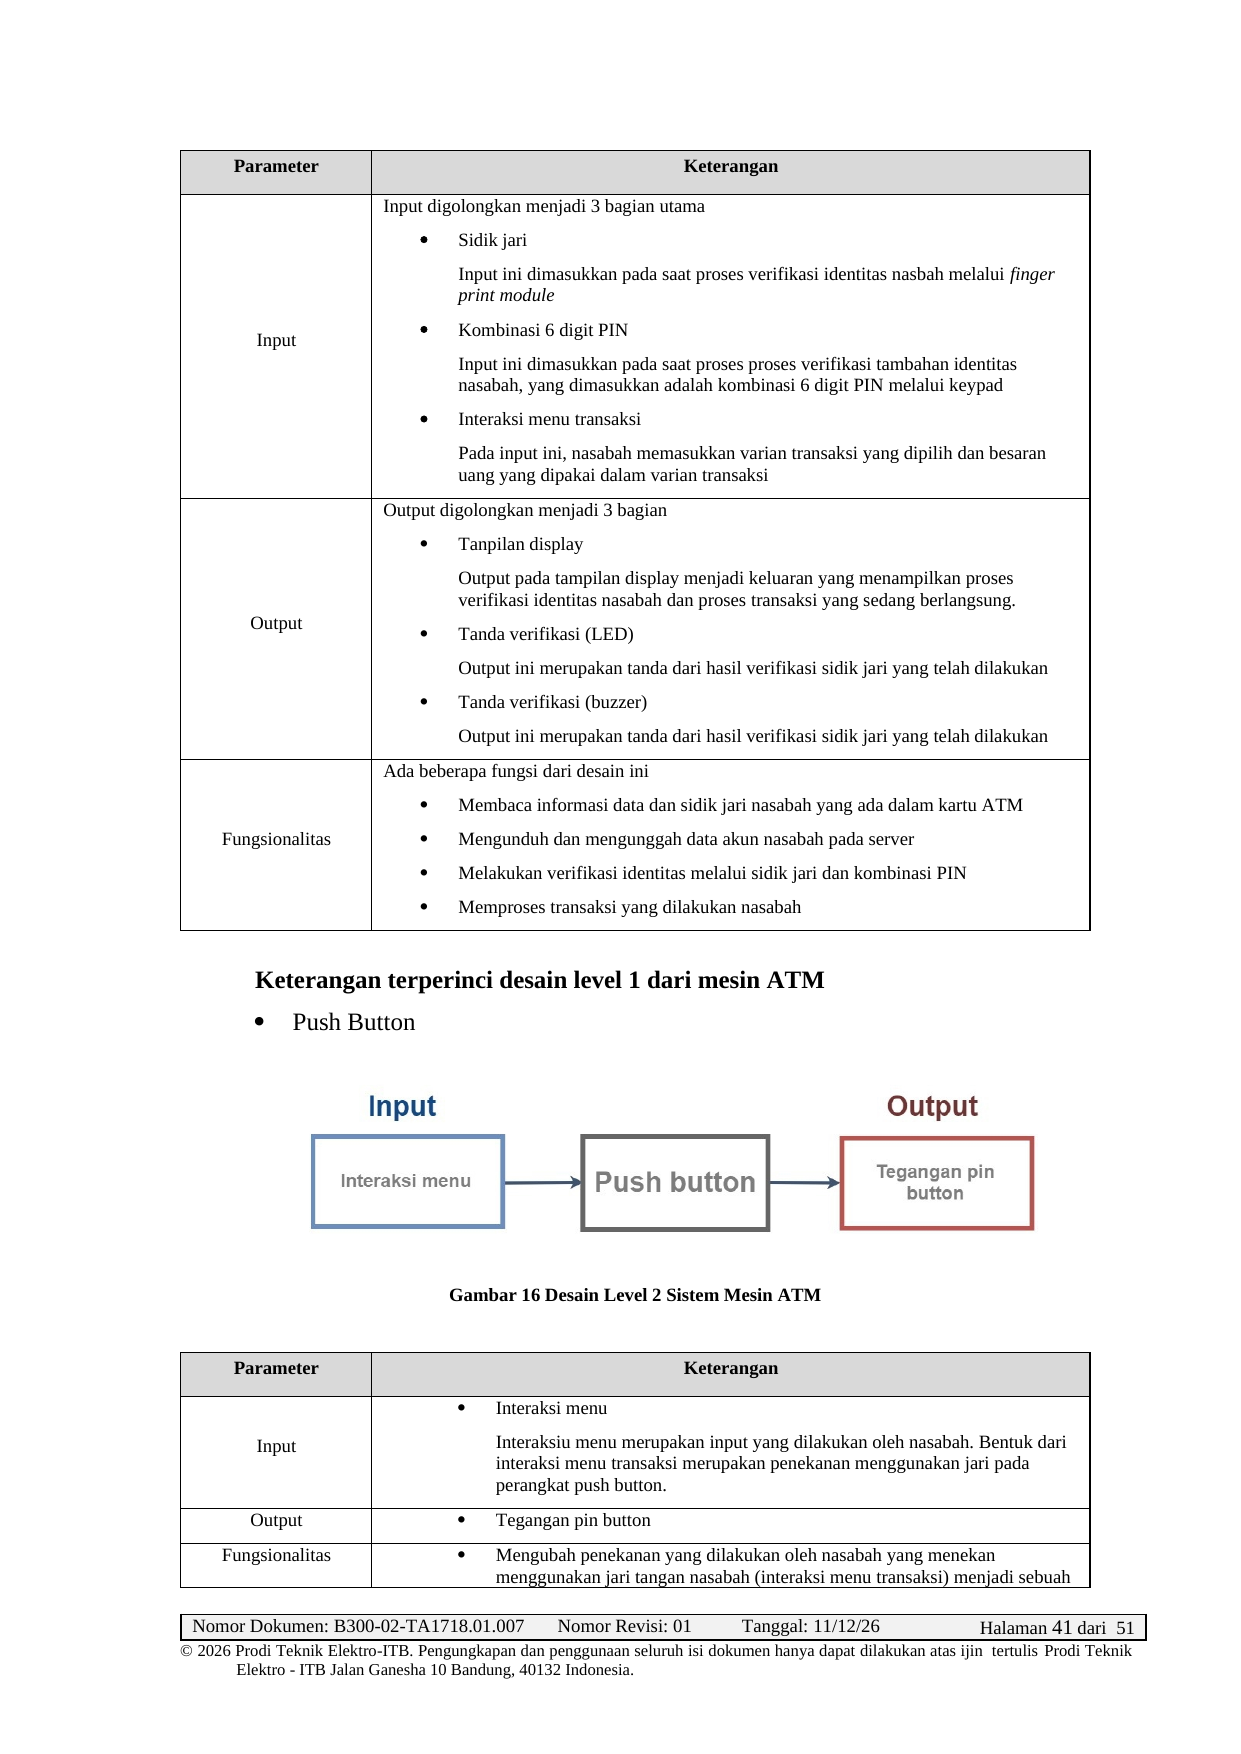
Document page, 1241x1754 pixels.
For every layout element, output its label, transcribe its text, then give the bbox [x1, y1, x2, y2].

table_header Keterangan [372, 151, 1089, 194]
table_cell Ada beberapa fungsi dari desain ini Membaca informasi data dan sidik jari nasabah yang ada dalam kartu ATM Mengunduh dan mengunggah data akun nasabah pada server Melakukan verifikasi identitas melalui sidik jari dan kombinasi PIN Memproses transaksi yang dilakukan nasabah [372, 760, 1089, 930]
picture [272, 1047, 1073, 1272]
table_cell Input digolongkan menjadi 3 bagian utama Sidik jari Input ini dimasukkan pada saat proses verifikasi identitas nasbah melalui finger print module Kombinasi 6 digit PIN Input ini dimasukkan pada saat proses proses verifikasi tambahan identitas nasabah, yang dimasukkan adalah kombinasi 6 digit PIN melalui keypad Interaksi menu transaksi Pada input ini, nasabah memasukkan varian transaksi yang dipilih dan besaran uang yang dipakai dalam varian transaksi [372, 195, 1089, 498]
table_cell Fungsionalitas [181, 1544, 371, 1587]
table_cell Tegangan pin button [372, 1509, 1089, 1543]
table_cell Input [181, 1397, 371, 1508]
text Gambar 16 Desain Level 2 Sistem Mesin ATM [180, 1284, 1090, 1305]
table_cell Output digolongkan menjadi 3 bagian Tanpilan display Output pada tampilan display menjadi keluaran yang menampilkan proses verifikasi identitas nasabah dan proses transaksi yang sedang berlangsung. Tanda verifikasi (LED) Output ini merupakan tanda dari hasil verifikasi sidik jari yang telah dilakukan Tanda verifikasi (buzzer) Output ini merupakan tanda dari hasil verifikasi sidik jari yang telah dilakukan [372, 499, 1089, 759]
table_header Parameter [181, 151, 371, 194]
list Push Button [255, 1007, 1090, 1035]
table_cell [372, 1544, 1089, 1587]
table_cell Input [181, 195, 371, 498]
table_header Parameter [181, 1353, 371, 1396]
table_header Keterangan [372, 1353, 1089, 1396]
text Keterangan terperinci desain level 1 dari mesin ATM [180, 965, 1090, 994]
table_cell Interaksi menu Interaksiu menu merupakan input yang dilakukan oleh nasabah. Bentuk dari interaksi menu transaksi merupakan penekanan menggunakan jari pada perangkat push button. [372, 1397, 1089, 1508]
table_cell Fungsionalitas [181, 760, 371, 930]
table_cell Output [181, 1509, 371, 1543]
table_cell Output [181, 499, 371, 759]
